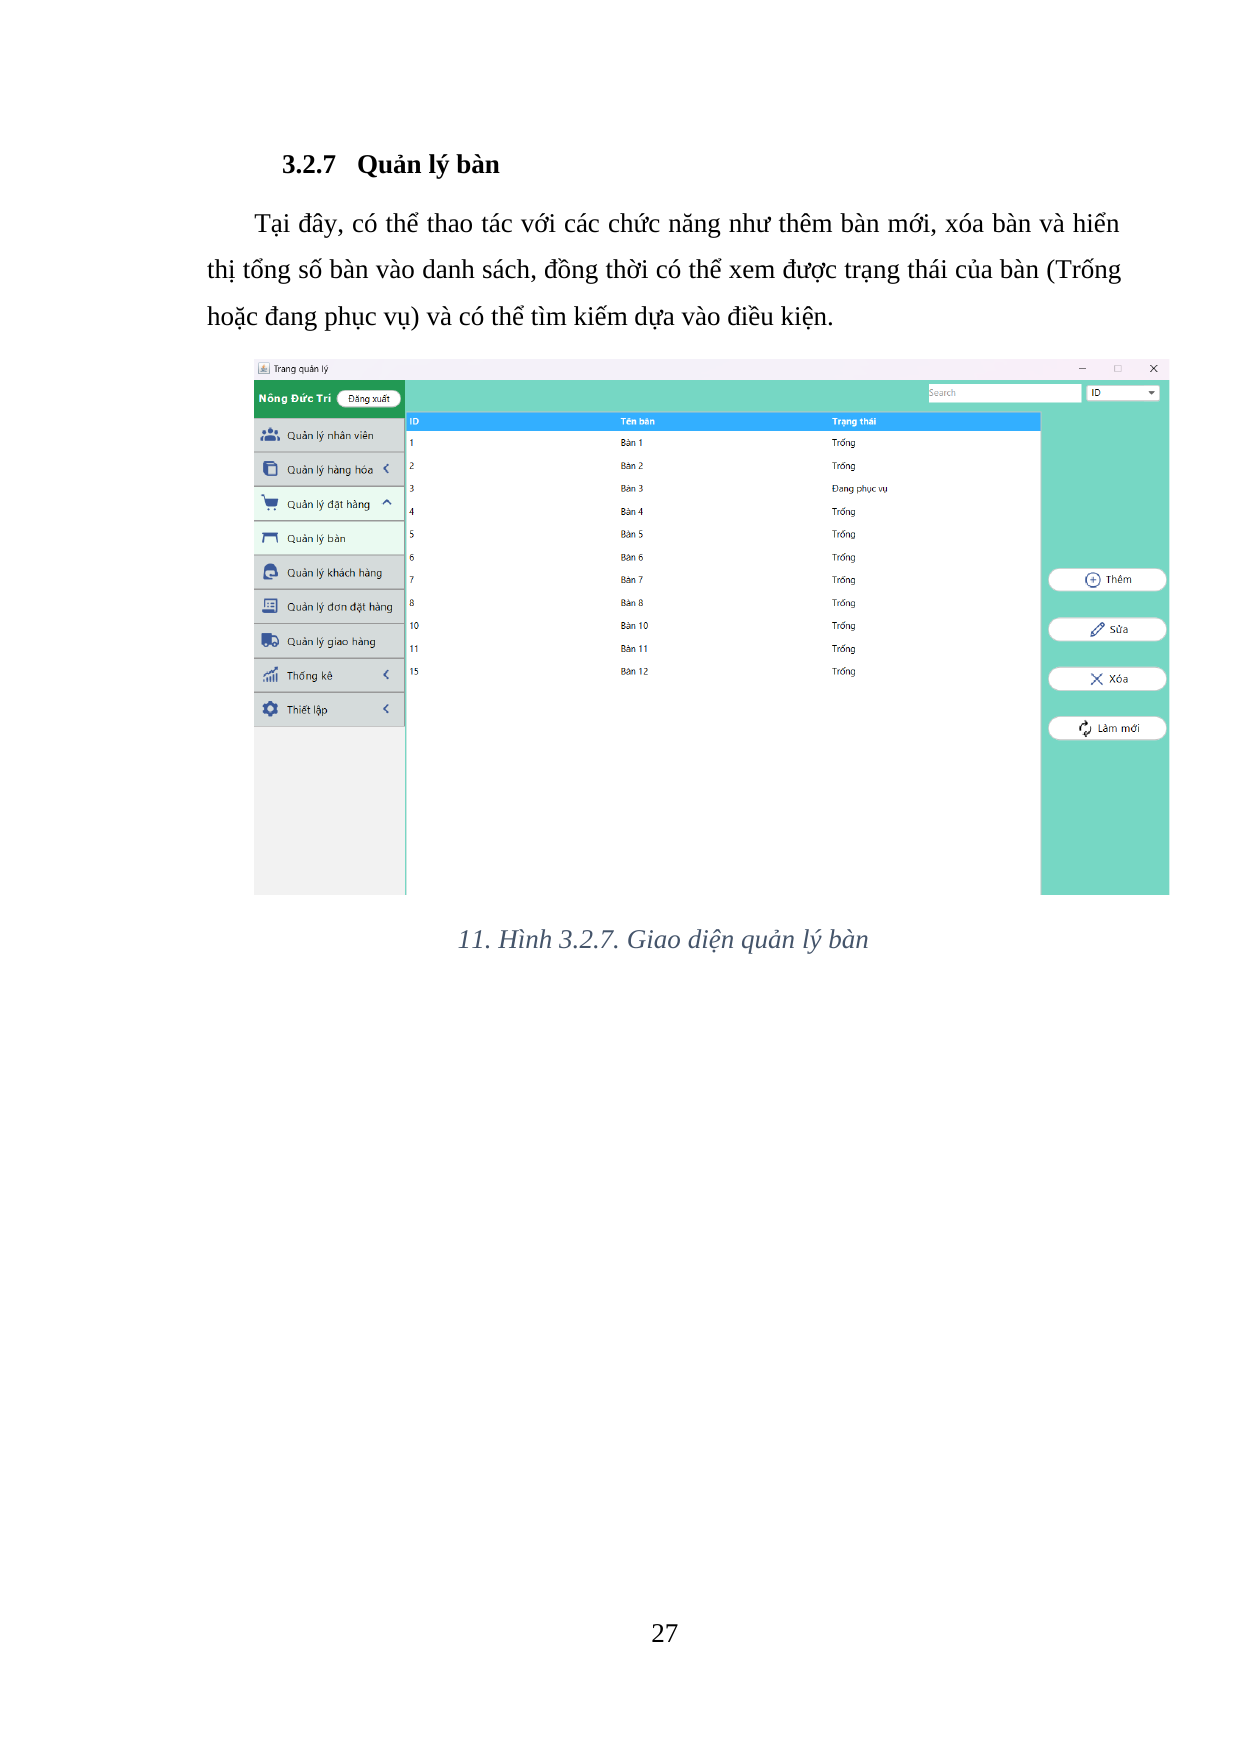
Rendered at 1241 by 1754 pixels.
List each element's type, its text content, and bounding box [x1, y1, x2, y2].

text Tại đây, có thể thao tác với các chức năng như thêm bàn mới, xóa bàn và hiển thị tổng số bàn vào danh sách, đồng thời có thể xem được trạng thái của bàn (Trống hoặc đang phục vụ) và có thể tìm kiếm dựa vào điều kiện. [207, 207, 1122, 331]
text 11. Hình 3.2.7. Giao diện quản lý bàn [207, 923, 1122, 954]
picture [254, 359, 1170, 895]
list 3.2.7 Quản lý bàn [282, 148, 1122, 179]
